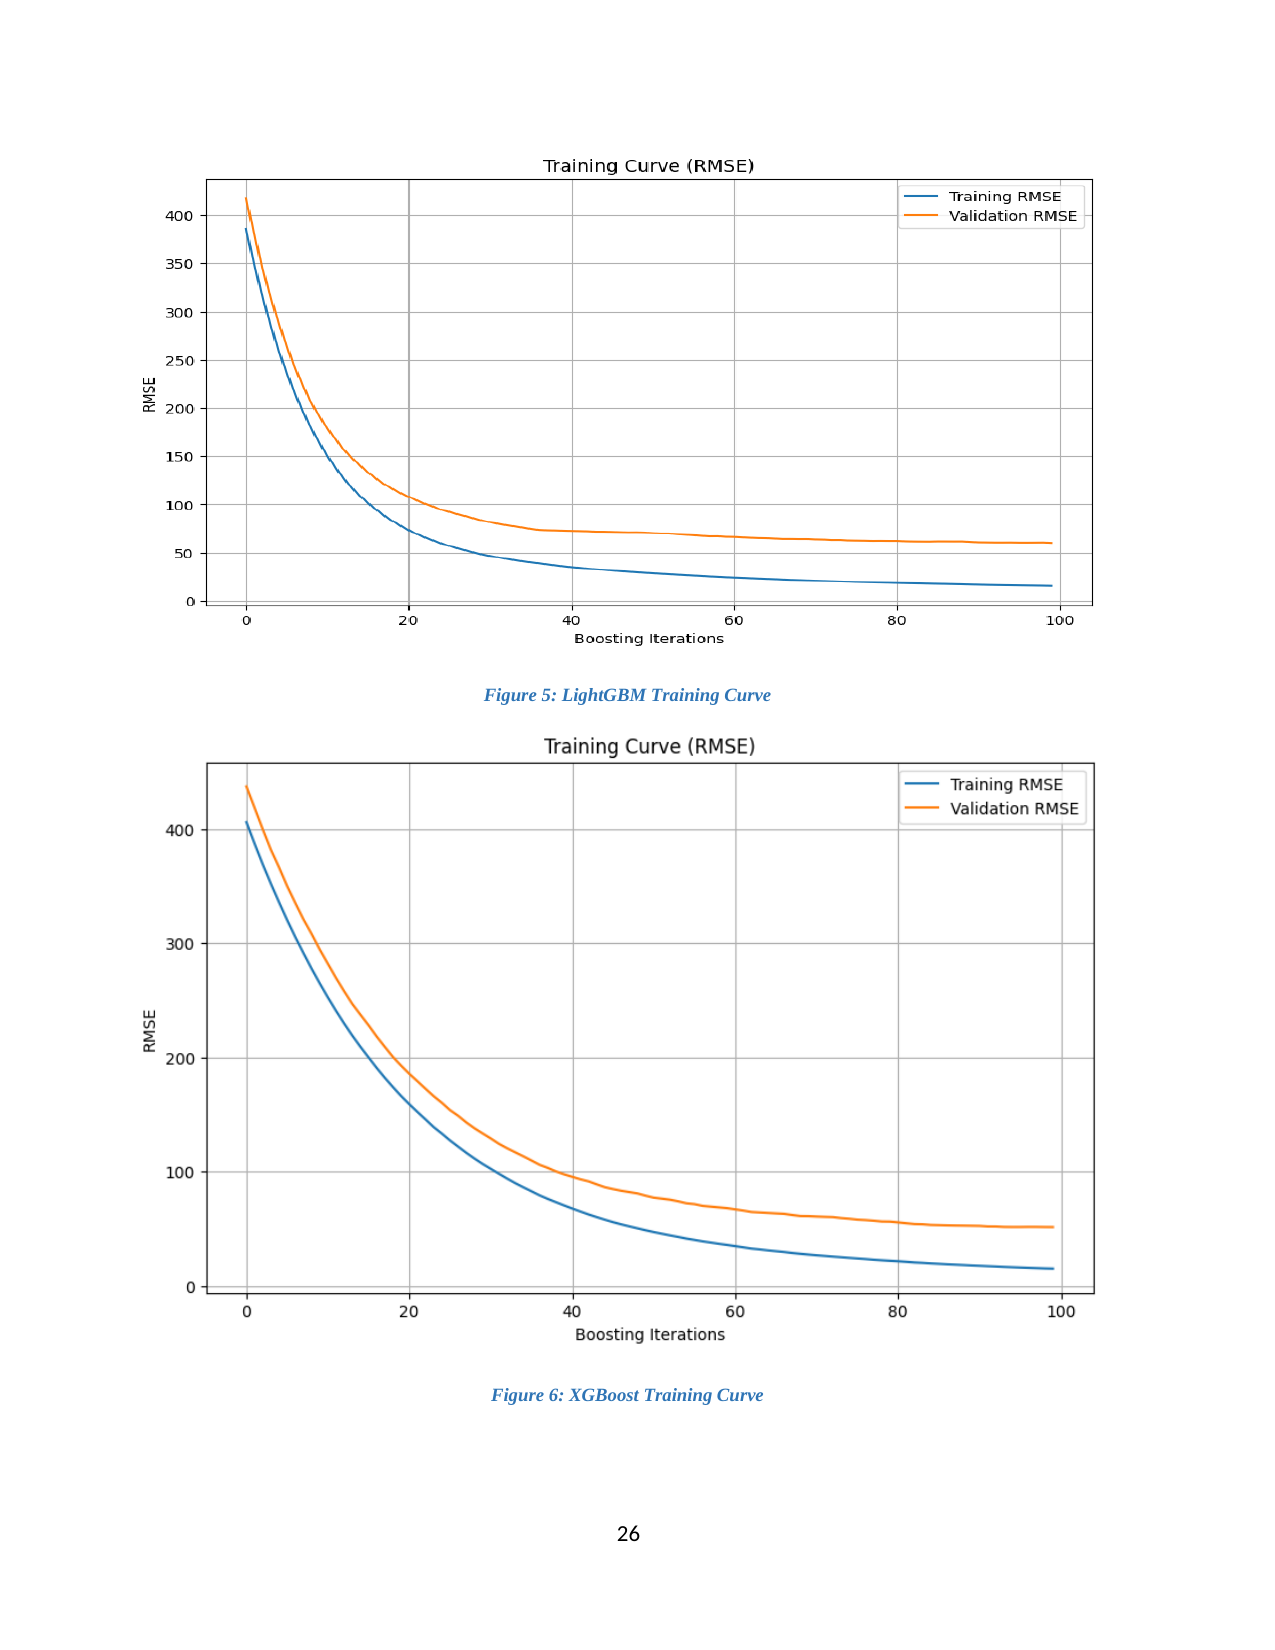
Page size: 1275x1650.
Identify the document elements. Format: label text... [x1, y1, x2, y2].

picture [131, 726, 1104, 1354]
text Figure 5: LightGBM Training Curve [131, 684, 1125, 705]
text Figure 6: XGBoost Training Curve [131, 1384, 1125, 1406]
picture [131, 150, 1103, 654]
